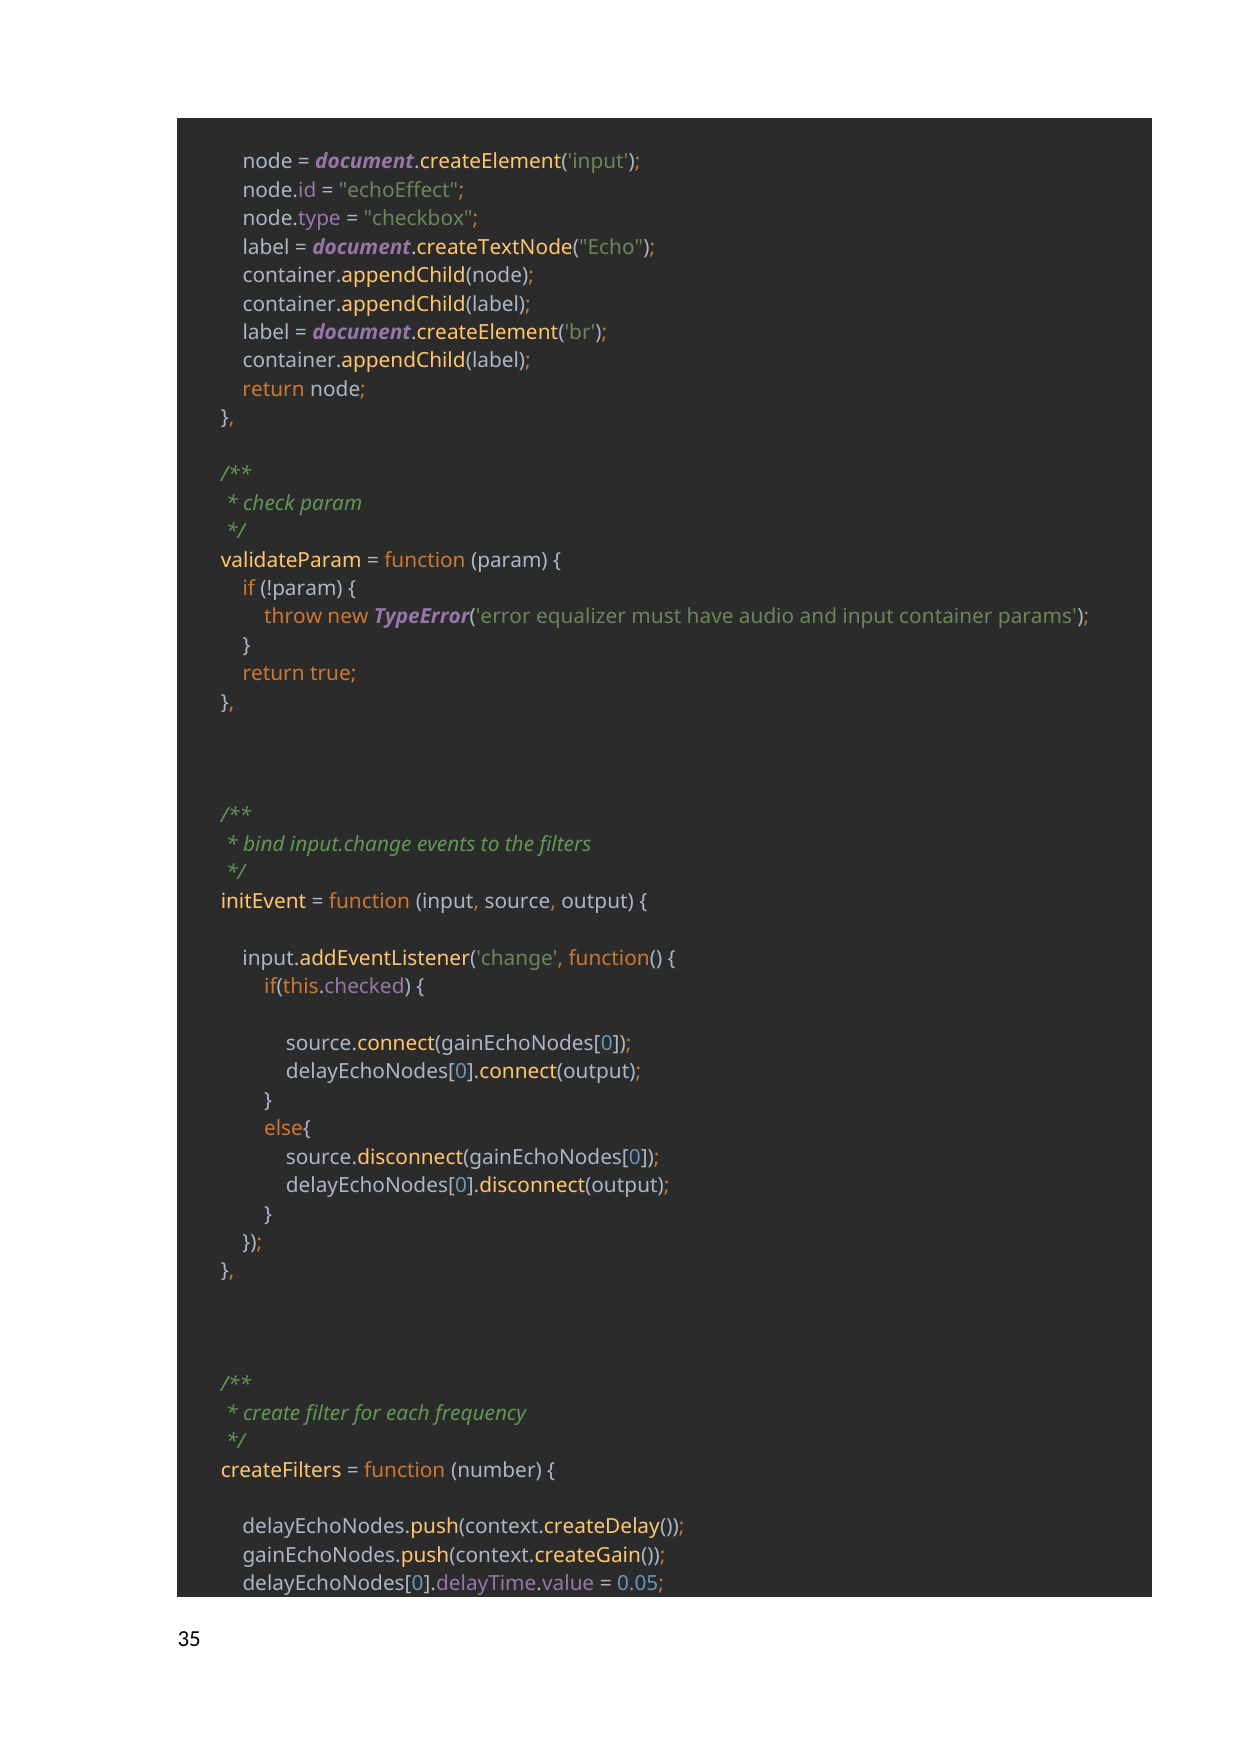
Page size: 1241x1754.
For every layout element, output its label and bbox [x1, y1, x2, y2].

text [177, 118, 1152, 1597]
